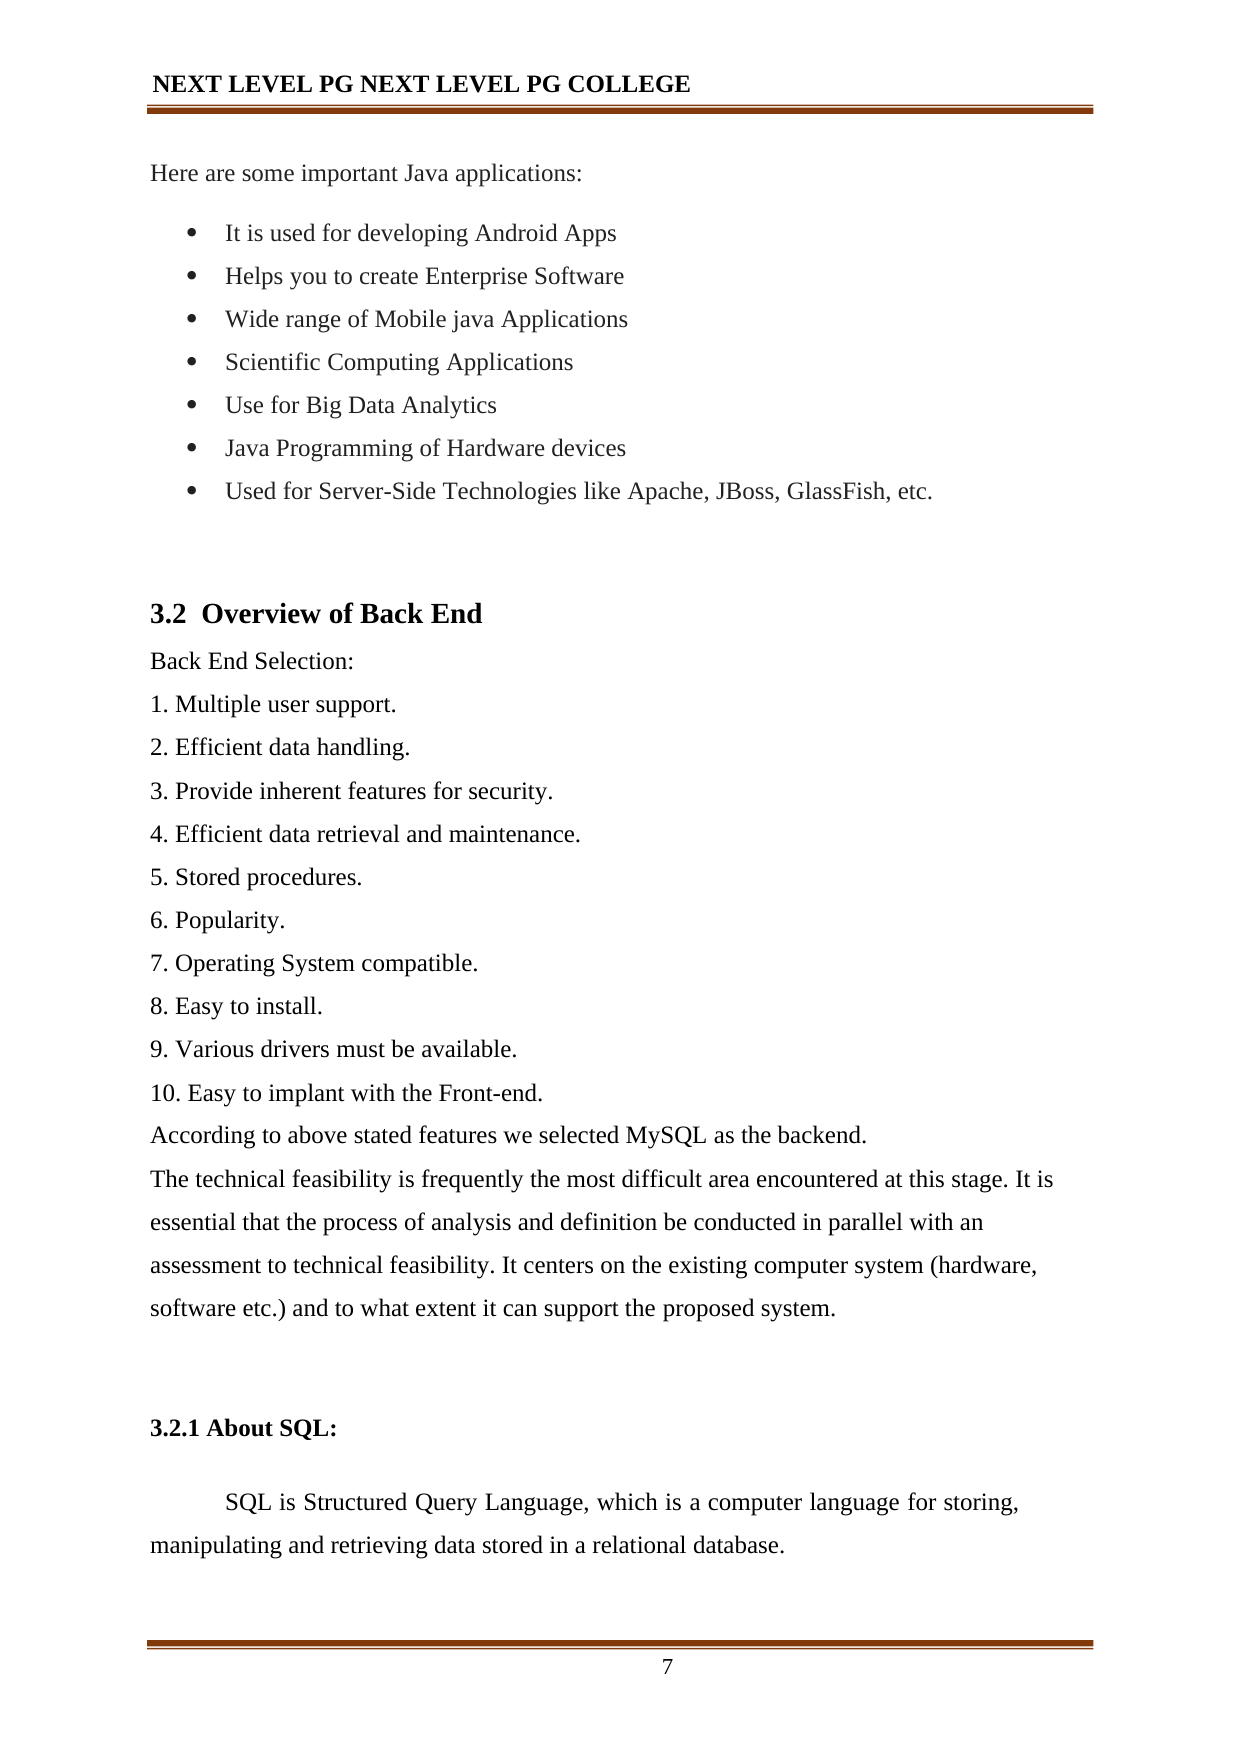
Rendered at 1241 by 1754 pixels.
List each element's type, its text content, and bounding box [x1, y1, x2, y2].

list Various drivers must be available. [150, 1034, 1173, 1063]
subtitle About SQL: [150, 1413, 1173, 1442]
list Multiple user support. [150, 689, 1173, 718]
list Operating System compatible. [150, 948, 1173, 977]
text The technical feasibility is frequently the most difficult area encountered at this stage. It is essential that the process of analysis and definition be conducted in parallel with an assessment to technical feasibility. It centers on the existing computer system (hardware, software etc.) and to what extent it can support the proposed system. [150, 1164, 1074, 1322]
list Popularity. [150, 905, 1173, 934]
list Scientific Computing Applications [187, 347, 1173, 376]
list Easy to implant with the Front-end. [150, 1078, 1173, 1106]
text SQL is Structured Query Language, which is a computer language for storing, manipulating and retrieving data stored in a relational database. [150, 1487, 1074, 1559]
subtitle Overview of Back End [150, 596, 1173, 630]
text Here are some important Java applications: [150, 158, 1173, 187]
list Helps you to create Enterprise Software [187, 261, 1173, 290]
list Use for Big Data Analytics [187, 390, 1173, 419]
list It is used for developing Android Apps [187, 218, 1173, 247]
list Efficient data retrieval and maintenance. [150, 819, 1173, 848]
text According to above stated features we selected MySQL as the backend. [150, 1121, 1173, 1149]
list Java Programming of Hardware devices [187, 433, 1173, 462]
list Easy to install. [150, 991, 1173, 1020]
text Back End Selection: [150, 646, 1173, 675]
list Efficient data handling. [150, 732, 1173, 761]
list Wide range of Mobile java Applications [187, 304, 1173, 333]
list Used for Server-Side Technologies like Apache, JBoss, GlassFish, etc. [187, 476, 1173, 505]
list Provide inherent features for security. [150, 776, 1173, 804]
list Stored procedures. [150, 862, 1173, 891]
